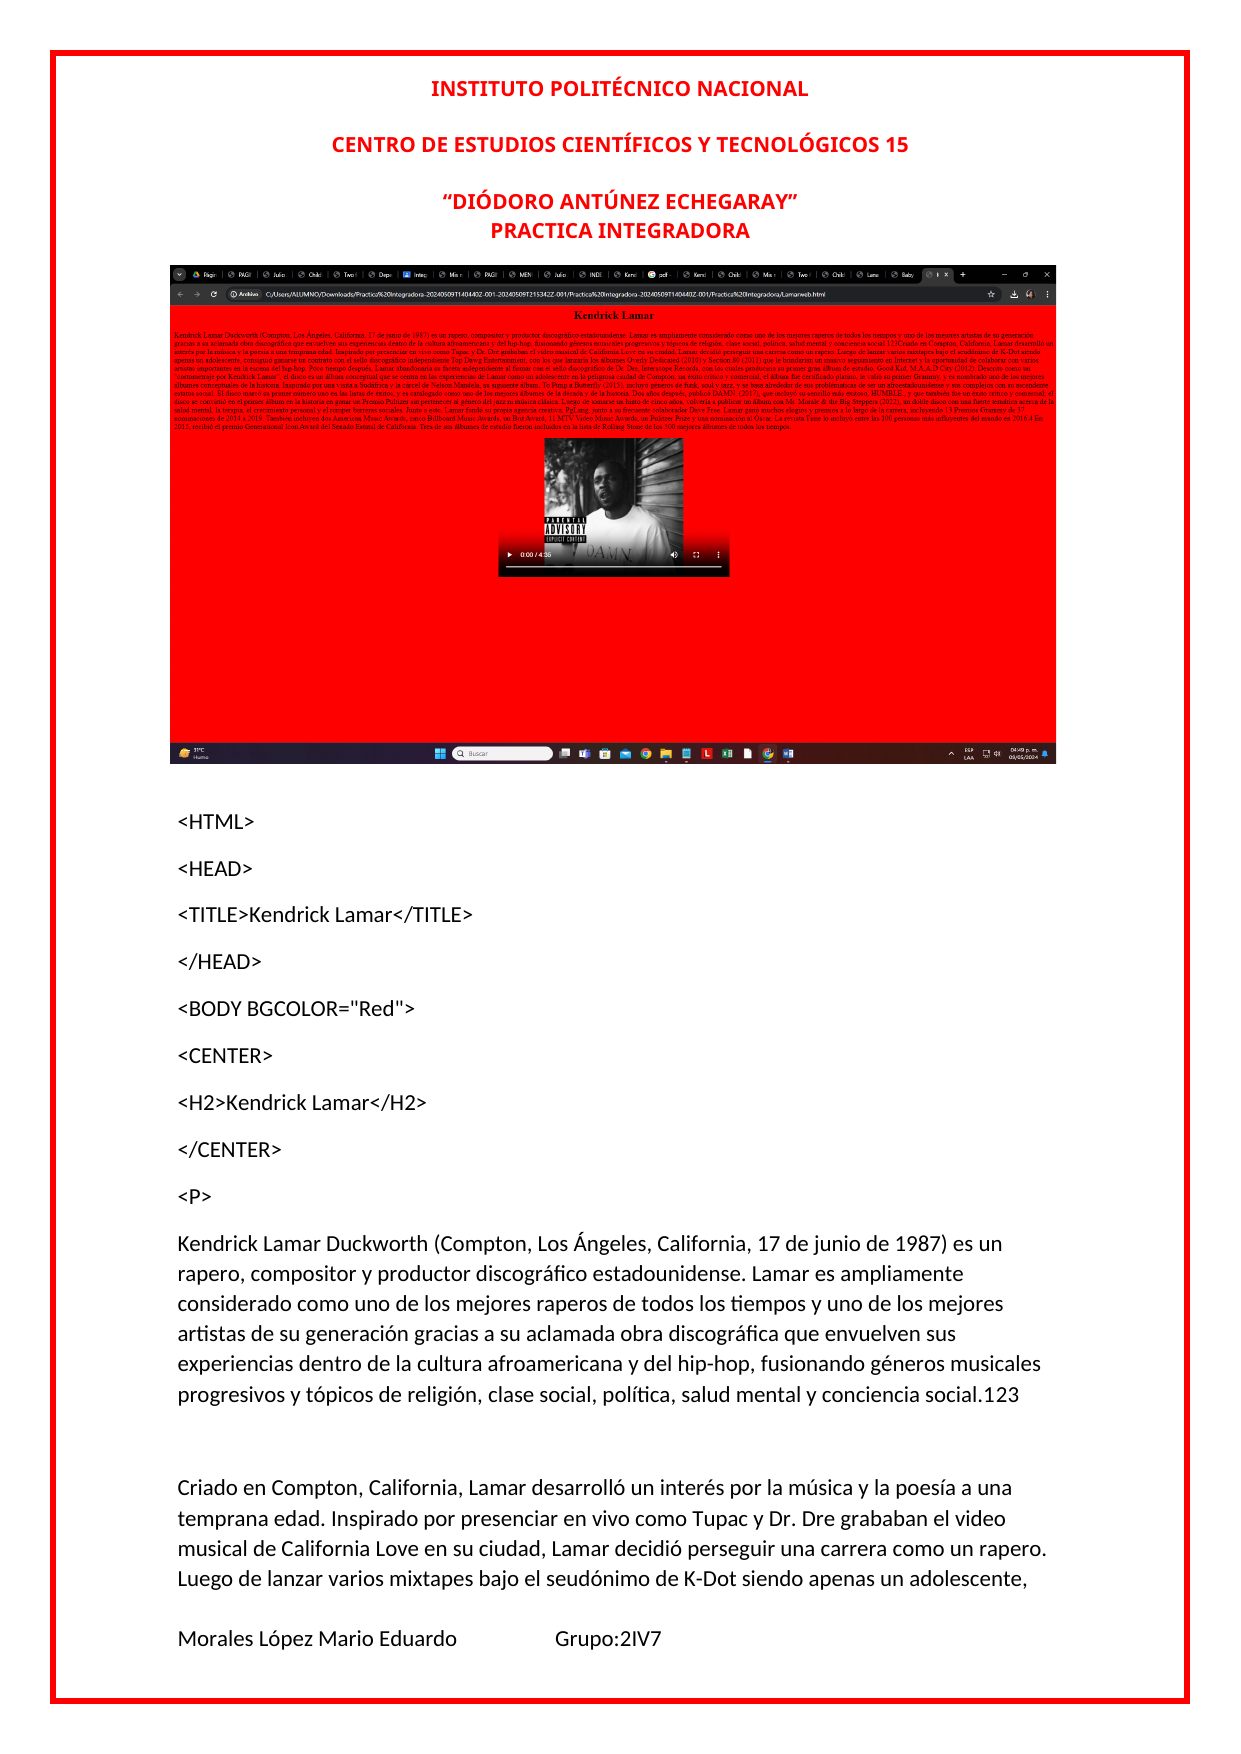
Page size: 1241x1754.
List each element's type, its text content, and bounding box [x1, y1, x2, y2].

text <HTML> [177, 807, 1063, 835]
text <CENTER> [177, 1041, 1063, 1069]
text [177, 1473, 1063, 1592]
text <P> [177, 1182, 1063, 1210]
text </CENTER> [177, 1135, 1063, 1163]
text <BODY BGCOLOR="Red"> [177, 994, 1063, 1022]
text </HEAD> [177, 947, 1063, 976]
text Kendrick Lamar Duckworth (Compton, Los Ángeles, California, 17 de junio de 1987) es un rapero, compositor y productor discográfico estadounidense. Lamar es ampliamente considerado como uno de los mejores raperos de todos los tiempos y uno de los mejores artistas de su generación gracias a su aclamada obra discográfica que envuelven sus experiencias dentro de la cultura afroamericana y del hip-hop, fusionando géneros musicales progresivos y tópicos de religión, clase social, política, salud mental y conciencia social.1​2​3​ [177, 1229, 1063, 1408]
text <TITLE>Kendrick Lamar</TITLE> [177, 901, 1063, 929]
text <HEAD> [177, 854, 1063, 882]
text <H2>Kendrick Lamar</H2> [177, 1088, 1063, 1116]
picture [170, 265, 1057, 764]
